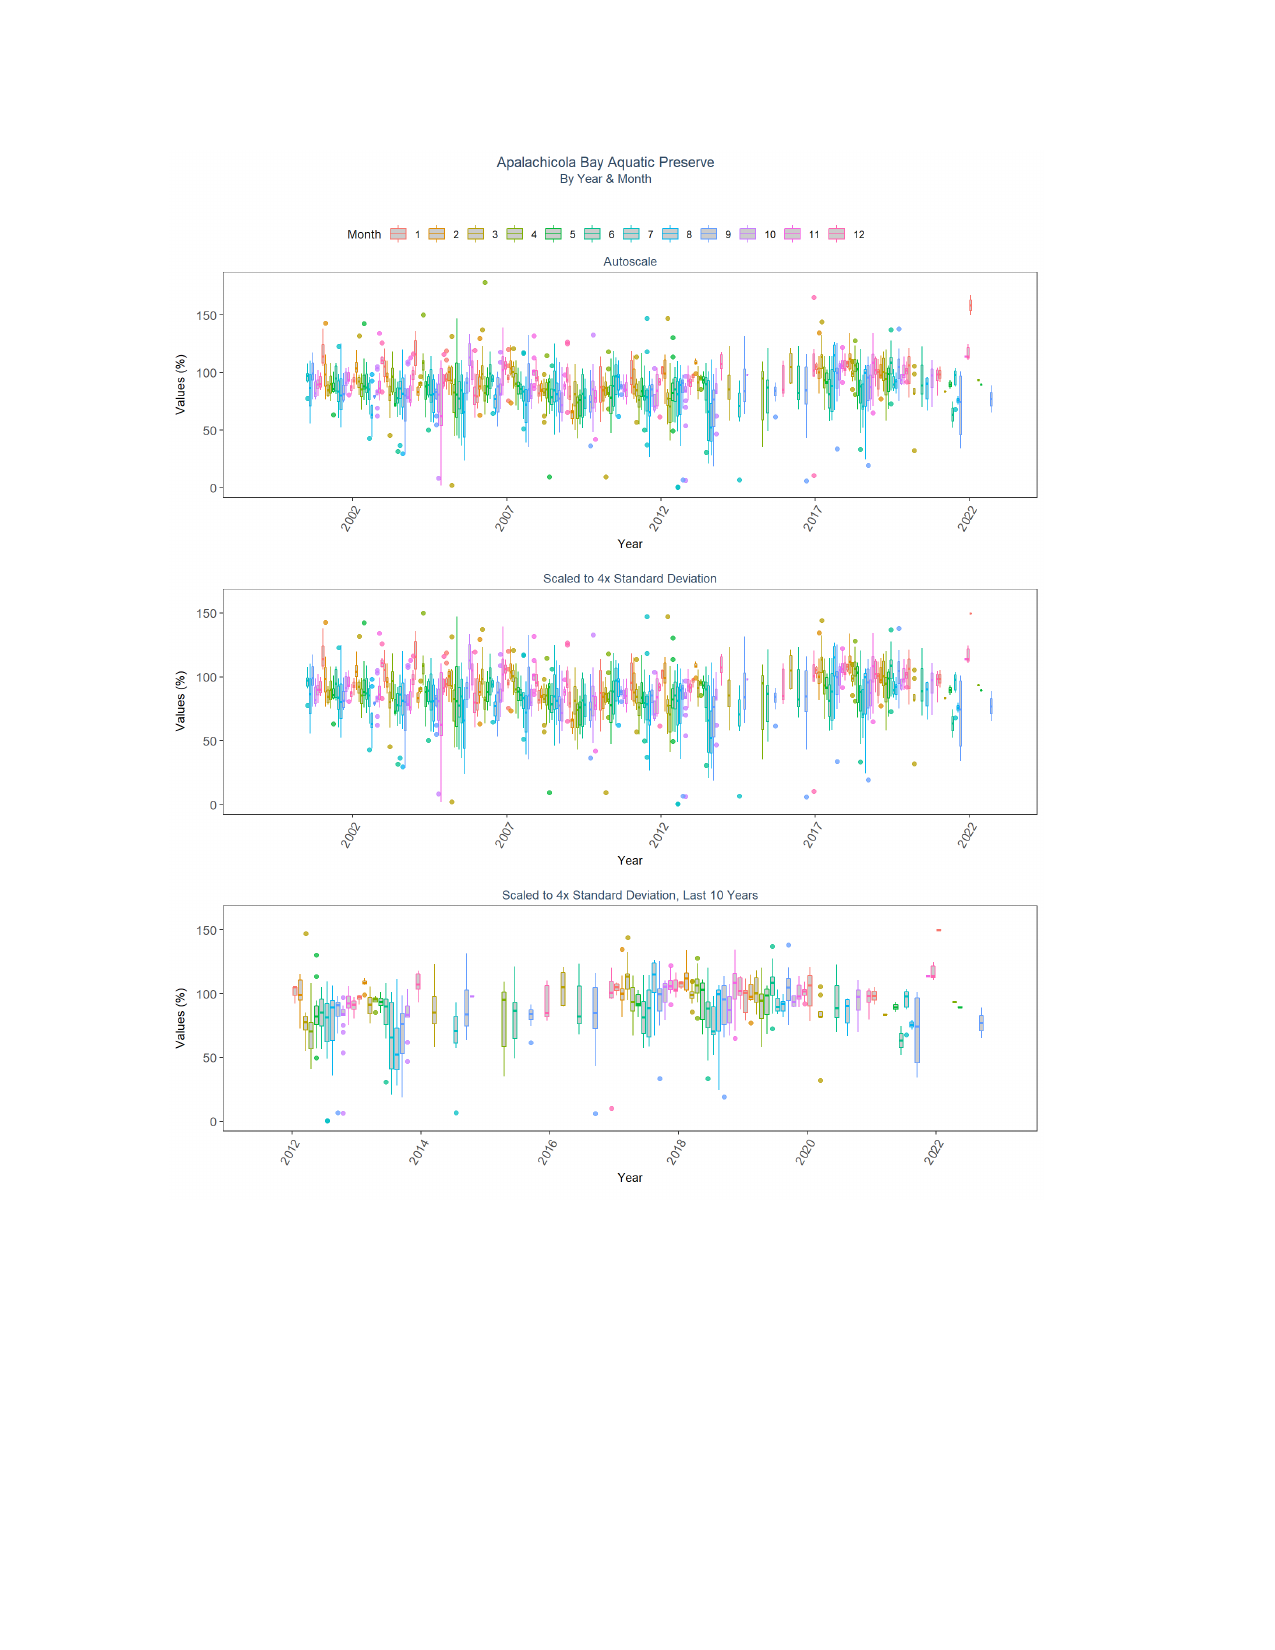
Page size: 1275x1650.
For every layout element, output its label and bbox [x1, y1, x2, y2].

picture [168, 150, 1044, 1200]
